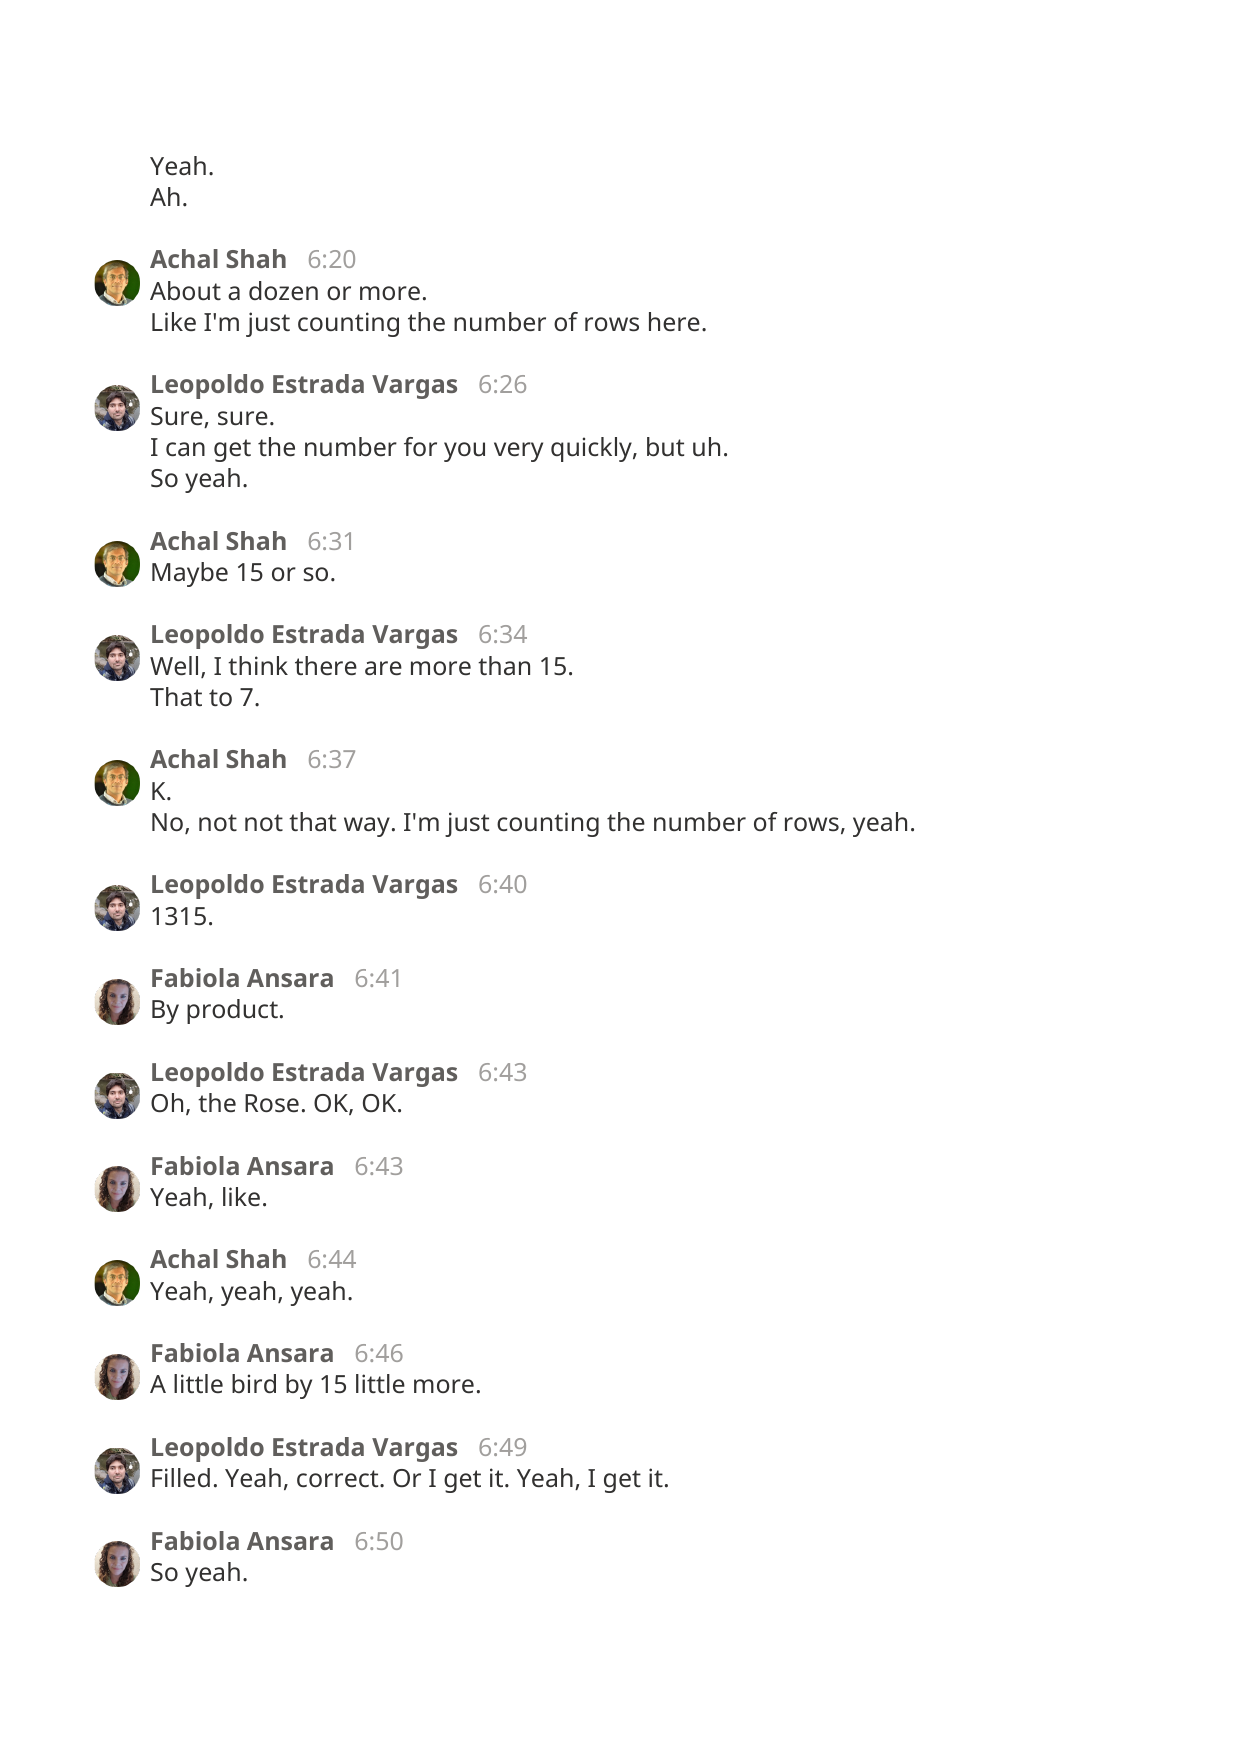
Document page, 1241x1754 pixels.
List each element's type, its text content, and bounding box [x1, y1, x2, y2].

text Leopoldo Estrada Vargas 6:43 Oh, the Rose. OK, OK. [150, 1025, 1090, 1119]
picture [94, 260, 140, 306]
picture [94, 1448, 140, 1494]
text Leopoldo Estrada Vargas 6:34 Well, I think there are more than 15. That to 7. [150, 587, 1090, 712]
text Leopoldo Estrada Vargas 6:40 1315. [150, 837, 1090, 931]
text Fabiola Ansara 6:50 So yeah. [150, 1494, 1090, 1587]
text Fabiola Ansara 6:46 A little bird by 15 little more. [150, 1306, 1090, 1400]
text Achal Shah 6:31 Maybe 15 or so. [150, 494, 1090, 587]
picture [94, 979, 140, 1025]
text Achal Shah 6:37 K. No, not not that way. I'm just counting the number of rows, yeah. [150, 712, 1090, 837]
picture [94, 1541, 140, 1587]
picture [94, 1260, 140, 1306]
picture [94, 1073, 140, 1119]
picture [94, 1166, 140, 1212]
text Leopoldo Estrada Vargas 6:49 Filled. Yeah, correct. Or I get it. Yeah, I get it. [150, 1400, 1090, 1494]
picture [94, 385, 140, 431]
picture [94, 635, 140, 681]
picture [94, 760, 140, 806]
picture [94, 885, 140, 931]
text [150, 150, 1090, 212]
text Fabiola Ansara 6:41 By product. [150, 931, 1090, 1025]
text Fabiola Ansara 6:43 Yeah, like. [150, 1119, 1090, 1212]
text Leopoldo Estrada Vargas 6:26 Sure, sure. I can get the number for you very quickly, but uh. So yeah. [150, 337, 1090, 494]
text Achal Shah 6:44 Yeah, yeah, yeah. [150, 1212, 1090, 1306]
picture [94, 541, 140, 587]
picture [94, 1354, 140, 1400]
text Achal Shah 6:20 About a dozen or more. Like I'm just counting the number of rows here. [150, 212, 1090, 337]
